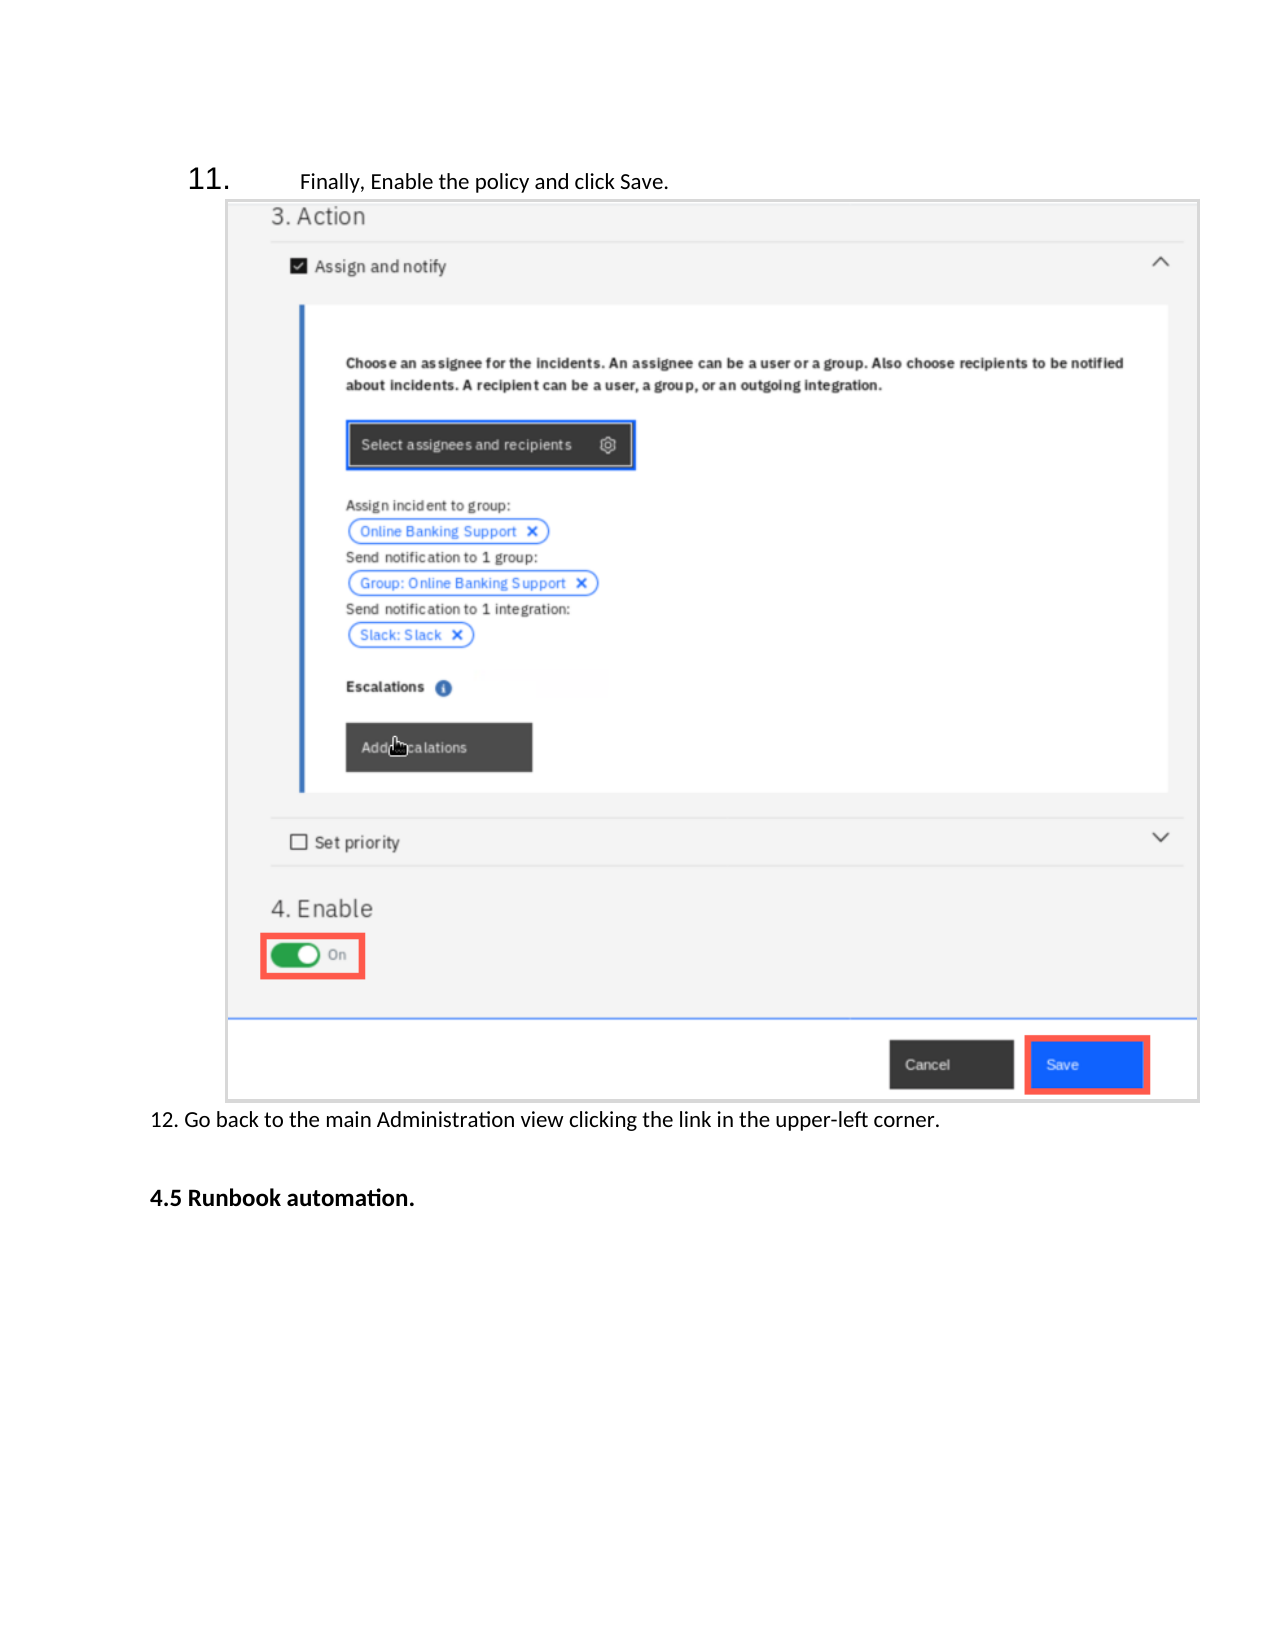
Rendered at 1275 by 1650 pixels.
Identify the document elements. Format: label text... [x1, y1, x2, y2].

picture [228, 202, 1197, 1099]
text 12. Go back to the main Administration view clicking the link in the upper-left corner. [150, 1105, 1125, 1133]
text 4.5 Runbook automation. [150, 1182, 1125, 1212]
